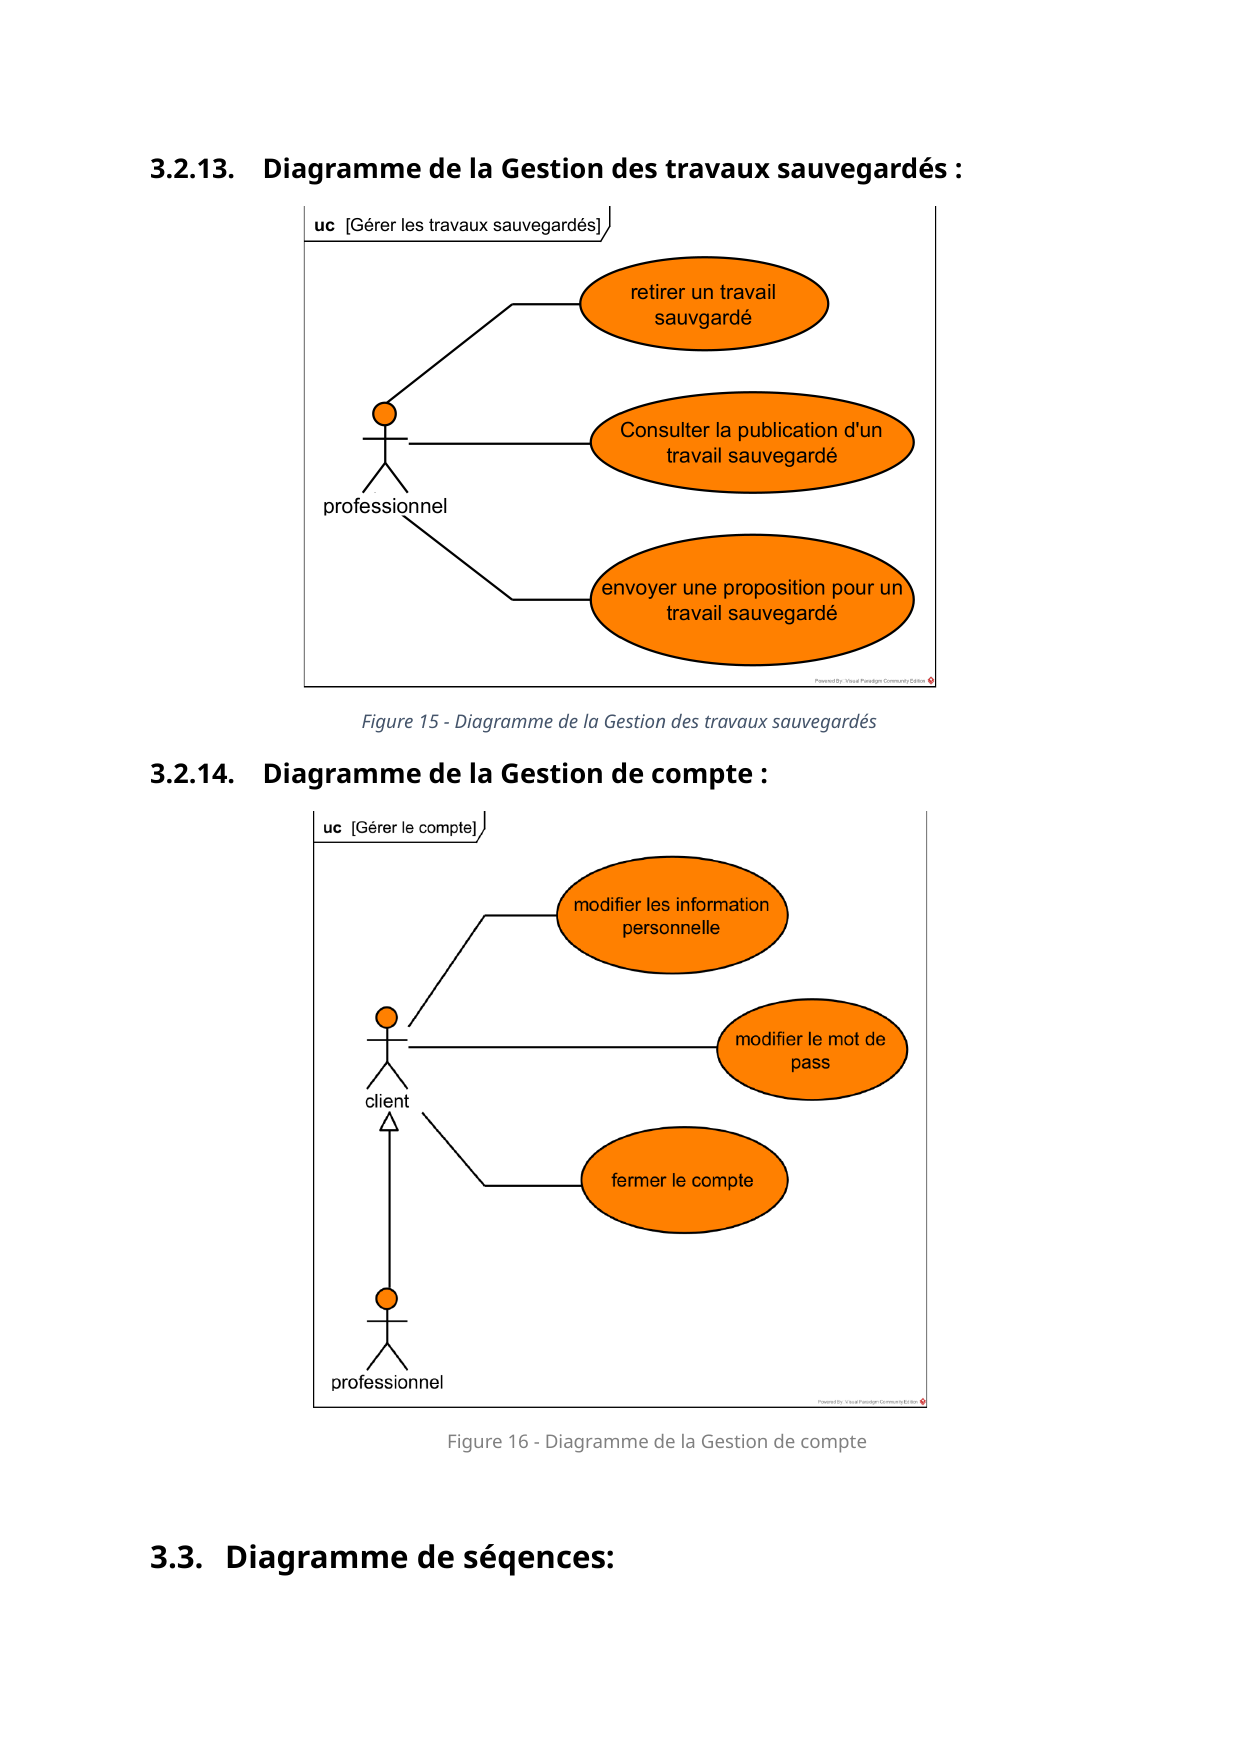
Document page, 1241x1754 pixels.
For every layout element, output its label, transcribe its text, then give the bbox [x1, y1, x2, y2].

text Figure 15 - Diagramme de la Gestion des travaux sauvegardés [112, 708, 1128, 734]
list Diagramme de séqences: [150, 1535, 1128, 1577]
picture [313, 811, 928, 1409]
list Diagramme de la Gestion de compte : [150, 754, 1128, 791]
picture [303, 206, 937, 689]
list Diagramme de la Gestion des travaux sauvegardés : [150, 150, 1128, 187]
text Figure 16 - Diagramme de la Gestion de compte [112, 1428, 1128, 1453]
